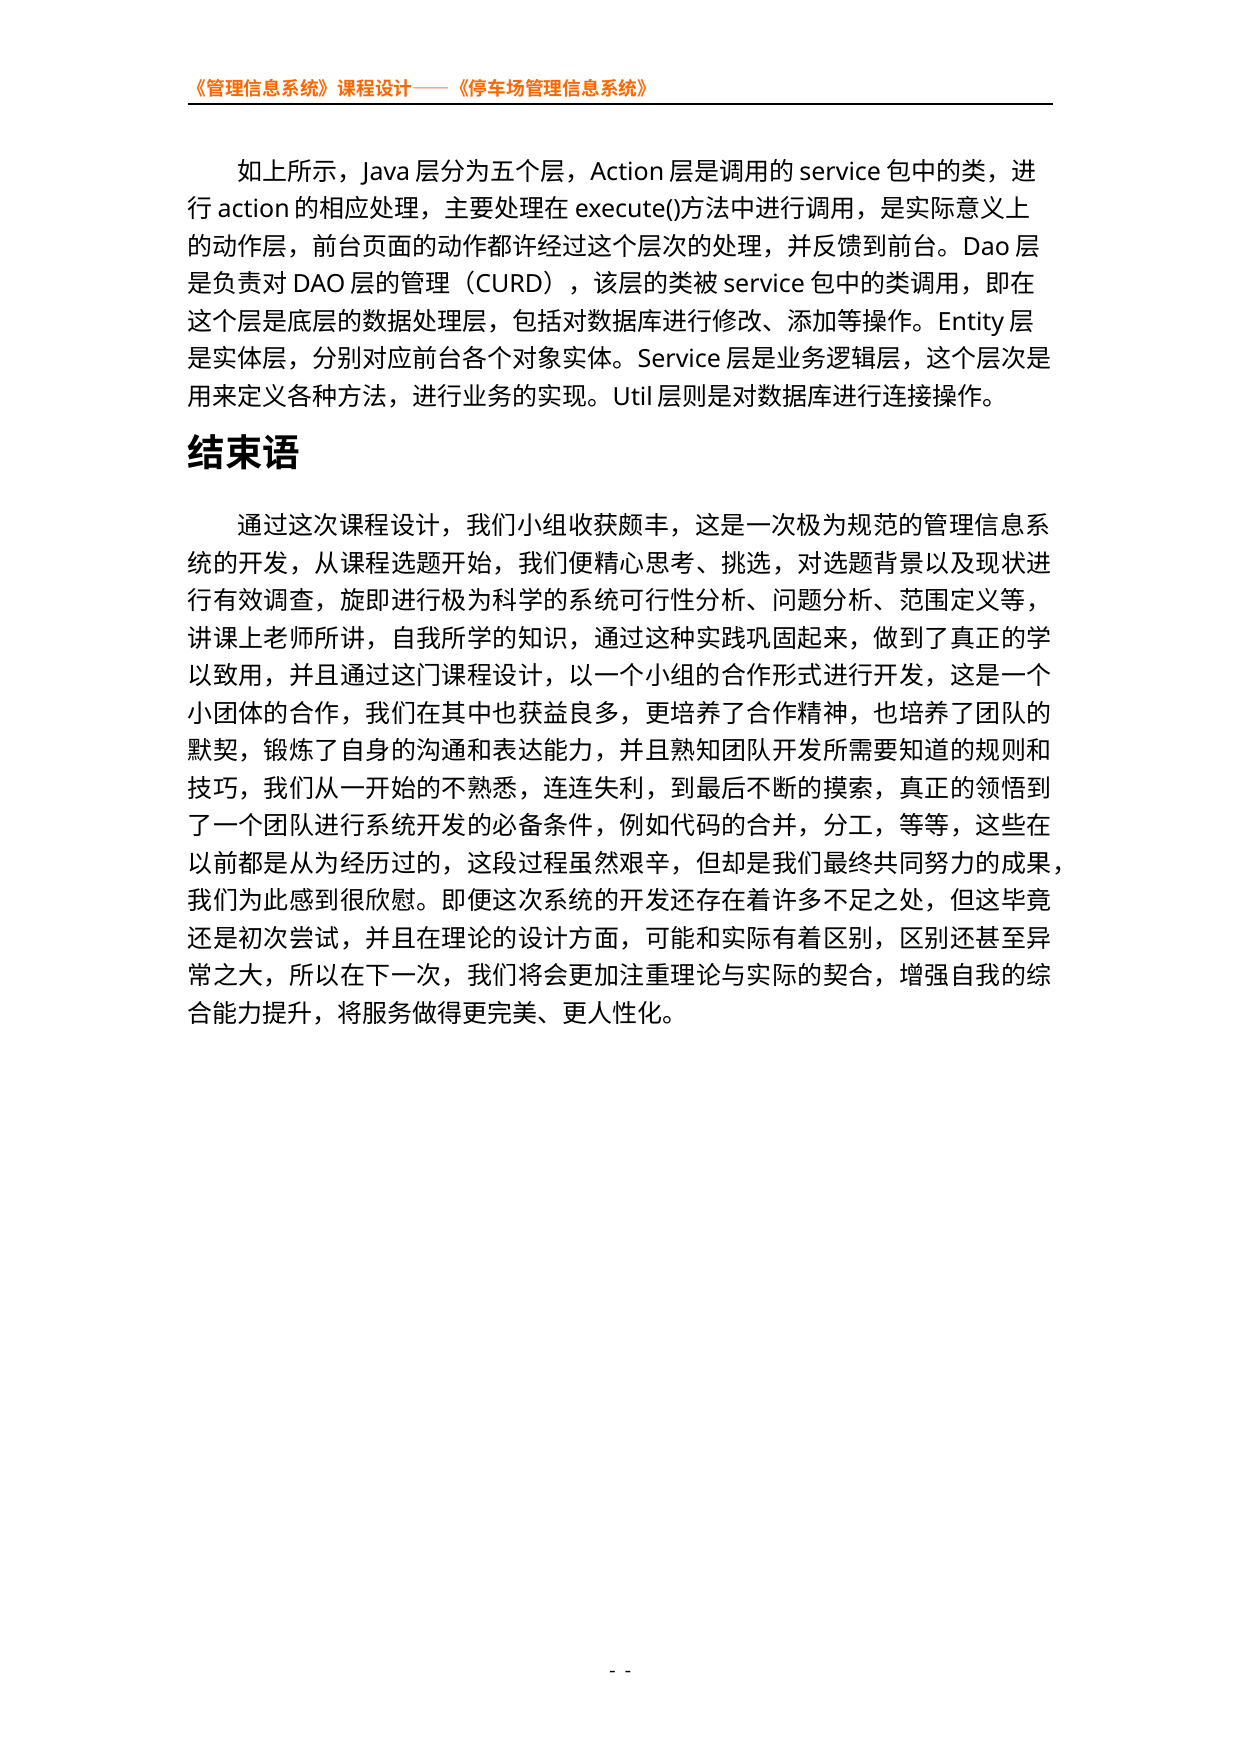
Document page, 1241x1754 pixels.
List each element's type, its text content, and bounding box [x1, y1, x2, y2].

subtitle 结束语 [187, 423, 1053, 477]
text 如上所示，Java层分为五个层，Action层是调用的service包中的类，进行action的相应处理，主要处理在execute()方法中进行调用，是实际意义上的动作层，前台页面的动作都许经过这个层次的处理，并反馈到前台。Dao层是负责对DAO层的管理（CURD），该层的类被service包中的类调用，即在这个层是底层的数据处理层，包括对数据库进行修改、添加等操作。Entity层是实体层，分别对应前台各个对象实体。Service层是业务逻辑层，这个层次是用来定义各种方法，进行业务的实现。Util层则是对数据库进行连接操作。 [187, 150, 1053, 412]
text 通过这次课程设计，我们小组收获颇丰，这是一次极为规范的管理信息系统的开发，从课程选题开始，我们便精心思考、挑选，对选题背景以及现状进行有效调查，旋即进行极为科学的系统可行性分析、问题分析、范围定义等，讲课上老师所讲，自我所学的知识，通过这种实践巩固起来，做到了真正的学以致用，并且通过这门课程设计，以一个小组的合作形式进行开发，这是一个小团体的合作，我们在其中也获益良多，更培养了合作精神，也培养了团队的默契，锻炼了自身的沟通和表达能力，并且熟知团队开发所需要知道的规则和技巧，我们从一开始的不熟悉，连连失利，到最后不断的摸索，真正的领悟到了一个团队进行系统开发的必备条件，例如代码的合并，分工，等等，这些在以前都是从为经历过的，这段过程虽然艰辛，但却是我们最终共同努力的成果，我们为此感到很欣慰。即便这次系统的开发还存在着许多不足之处，但这毕竟还是初次尝试，并且在理论的设计方面，可能和实际有着区别，区别还甚至异常之大，所以在下一次，我们将会更加注重理论与实际的契合，增强自我的综合能力提升，将服务做得更完美、更人性化。 [187, 504, 1053, 1029]
